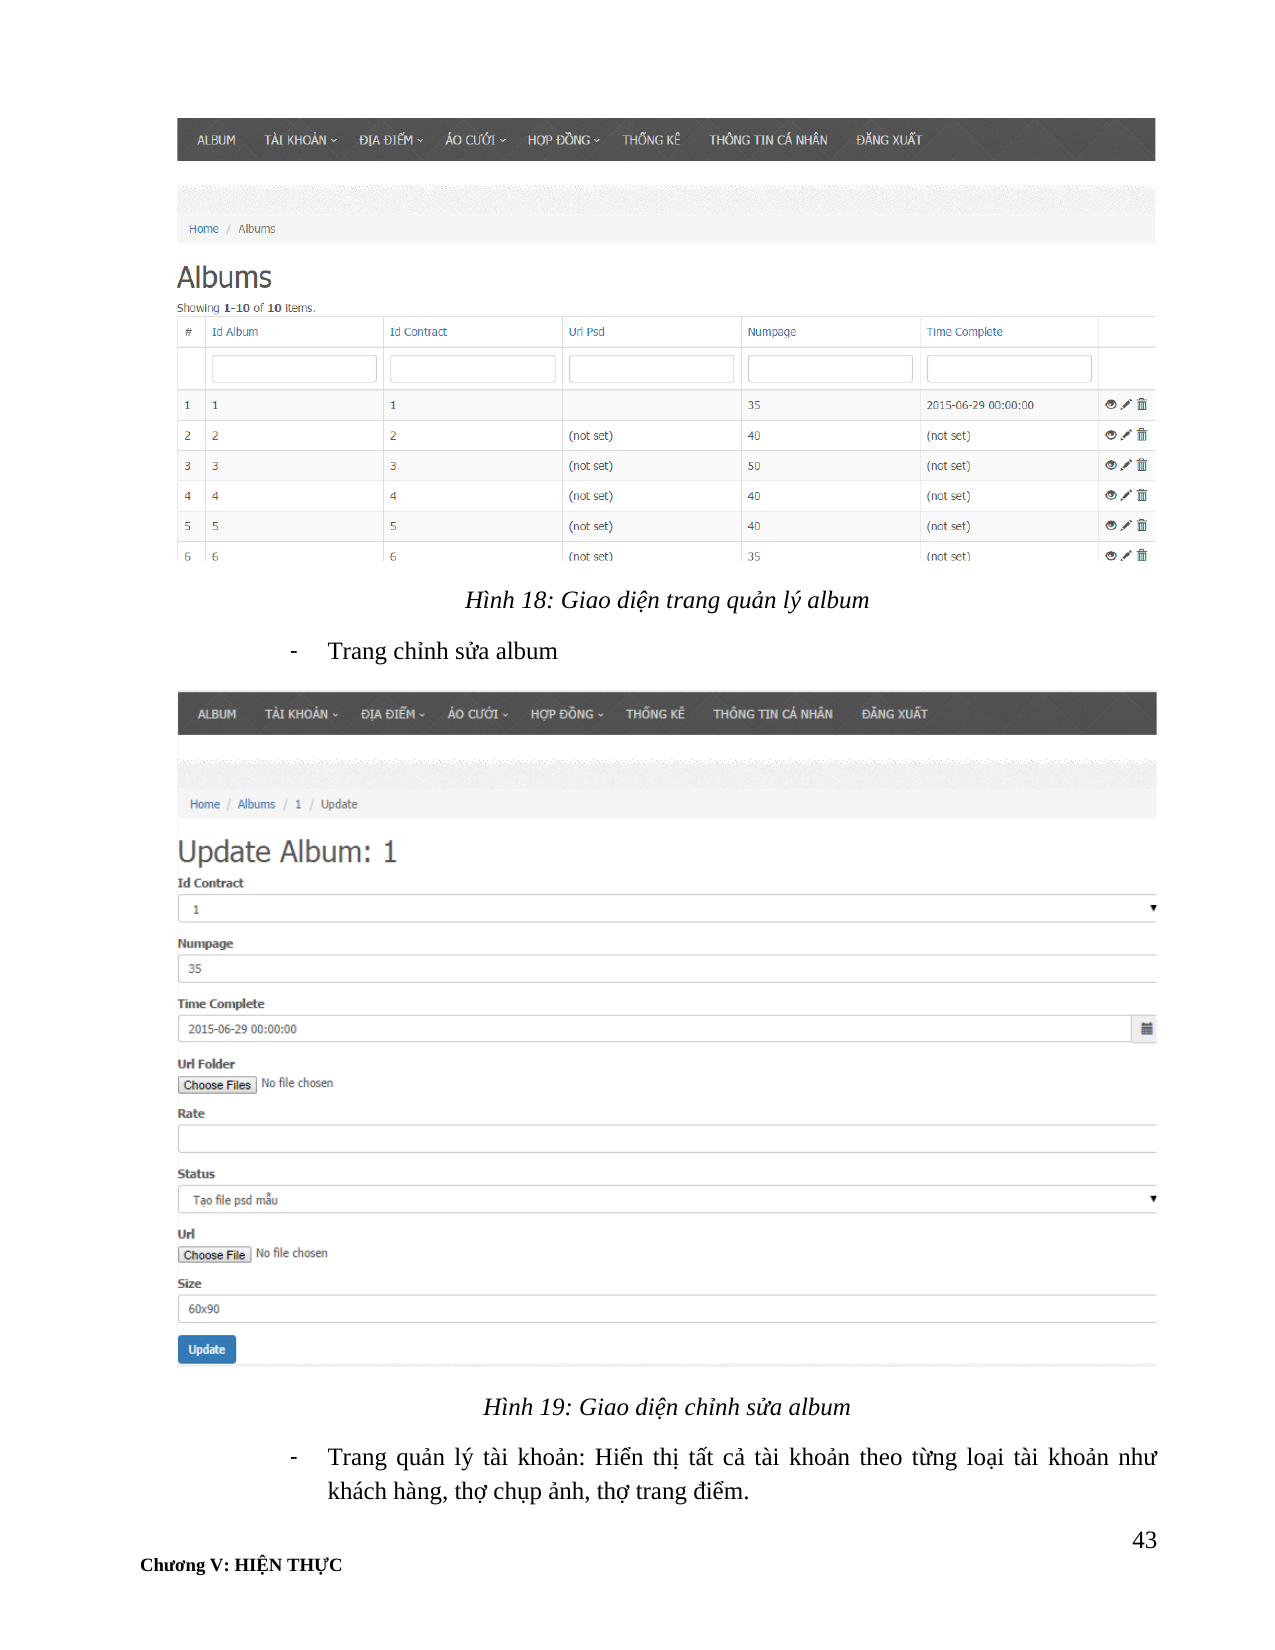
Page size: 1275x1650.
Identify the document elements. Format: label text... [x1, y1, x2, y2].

list Trang chỉnh sửa album [290, 635, 1157, 666]
text Hình 19: Giao diện chỉnh sửa album [177, 1392, 1157, 1420]
list Trang quản lý tài khoản: Hiển thị tất cả tài khoản theo từng loại tài khoản như khách hàng, thợ chụp ảnh, thợ trang điểm. [290, 1441, 1157, 1505]
text Hình 18: Giao diện trang quản lý album [177, 585, 1157, 614]
picture [177, 690, 1157, 1367]
picture [177, 118, 1156, 561]
